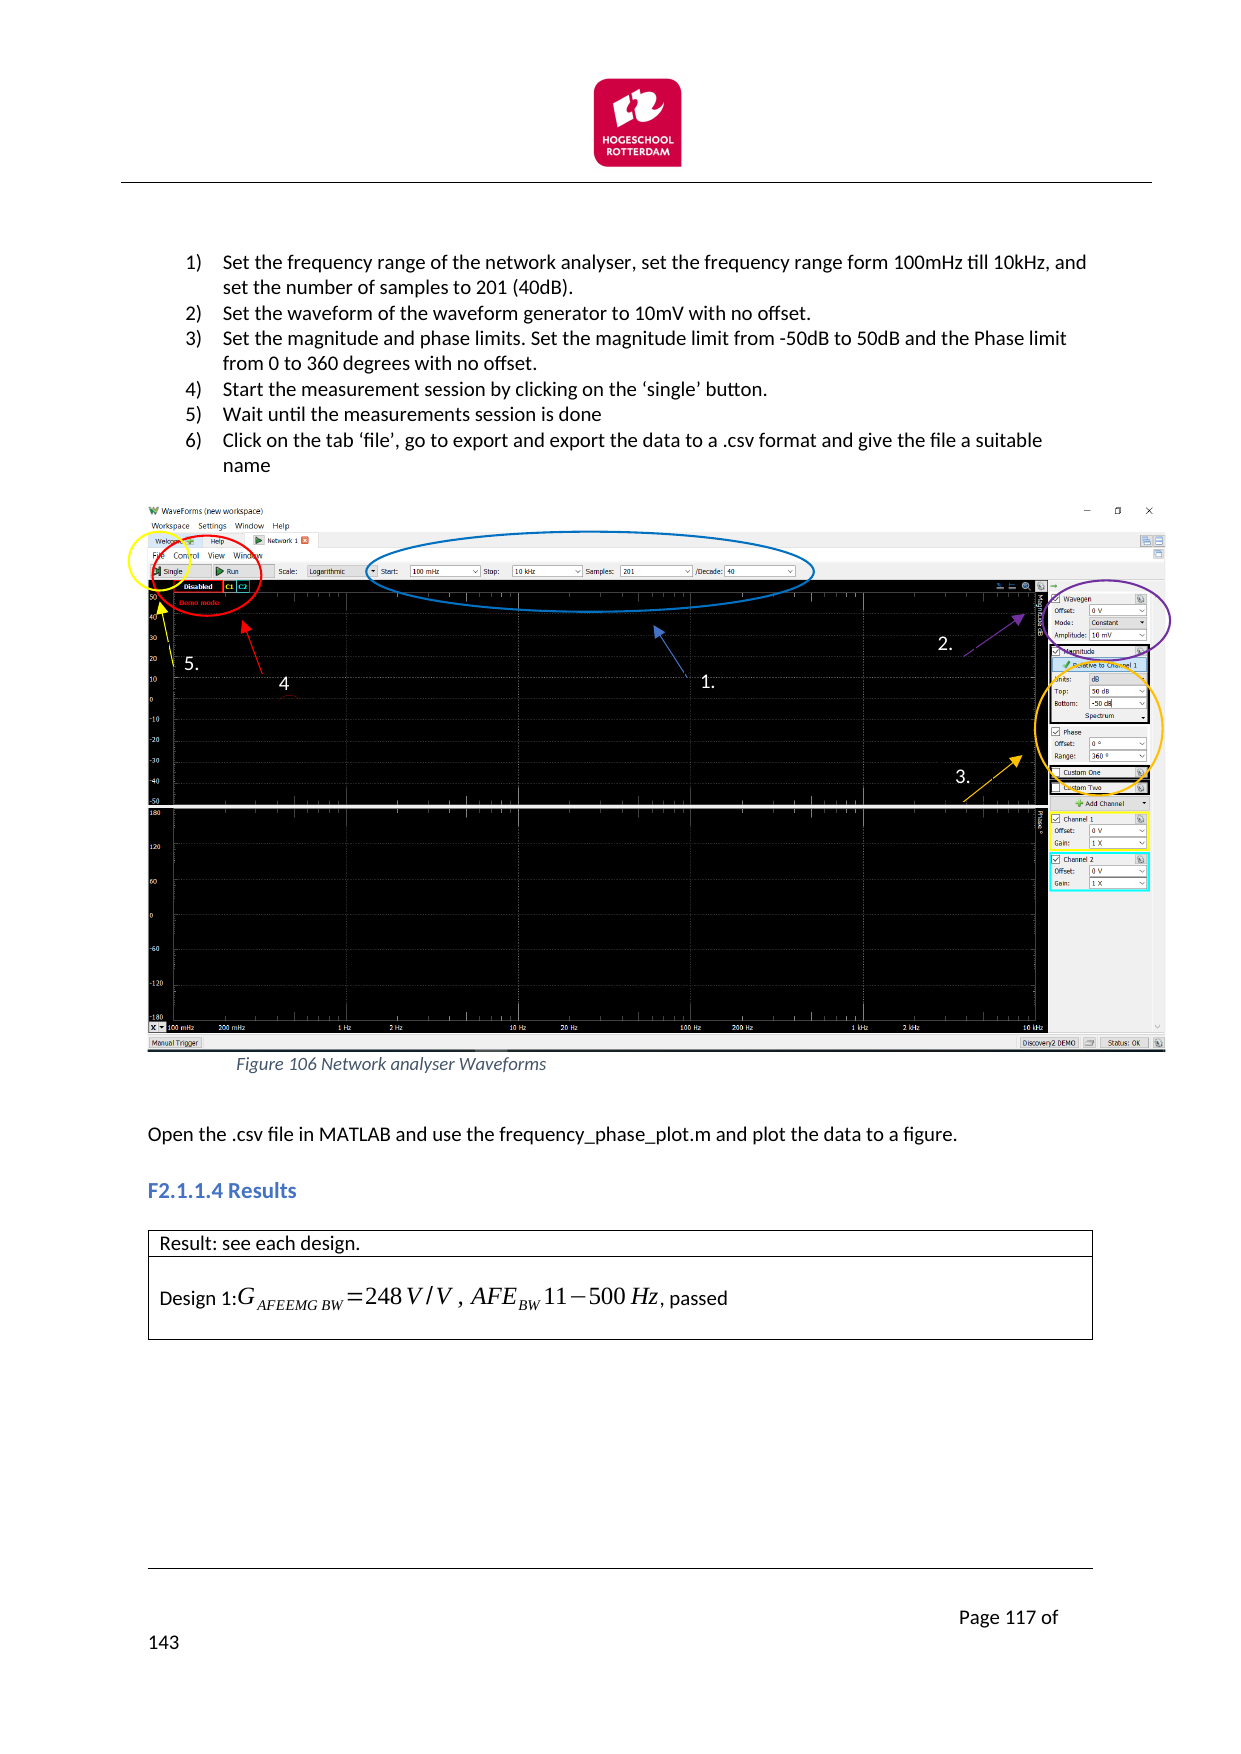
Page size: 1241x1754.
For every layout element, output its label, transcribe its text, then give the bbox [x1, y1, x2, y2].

text Figure 106 Network analyser Waveforms [236, 1052, 1093, 1075]
picture [590, 73, 685, 173]
text Open the .csv file in MATLAB and use the frequency_phase_plot.m and plot the data to a figure. [148, 1121, 1093, 1146]
picture [1044, 582, 1166, 659]
picture [160, 537, 260, 614]
list Set the magnitude and phase limits. Set the magnitude limit from -50dB to 50dB and the Phase limit from 0 to 360 degrees with no offset. [185, 325, 1093, 376]
subtitle F2.1.1.4 Results [148, 1176, 1093, 1204]
list Set the waveform of the waveform generator to 10mV with no offset. [185, 300, 1093, 325]
picture [147, 533, 178, 588]
picture [154, 542, 188, 589]
list Start the measurement session by clicking on the ‘single’ button. [185, 376, 1093, 401]
list Set the frequency range of the network analyser, set the frequency range form 100mHz till 10kHz, and set the number of samples to 201 (40dB). [185, 249, 1093, 300]
list Click on the tab ‘file’, go to export and export the data to a .csv format and give the file a suitable name [185, 427, 1093, 478]
table_header Result: see each design. [149, 1231, 1092, 1256]
picture [147, 503, 1166, 1052]
list Wait until the measurements session is done [185, 401, 1093, 427]
picture [1037, 663, 1161, 794]
